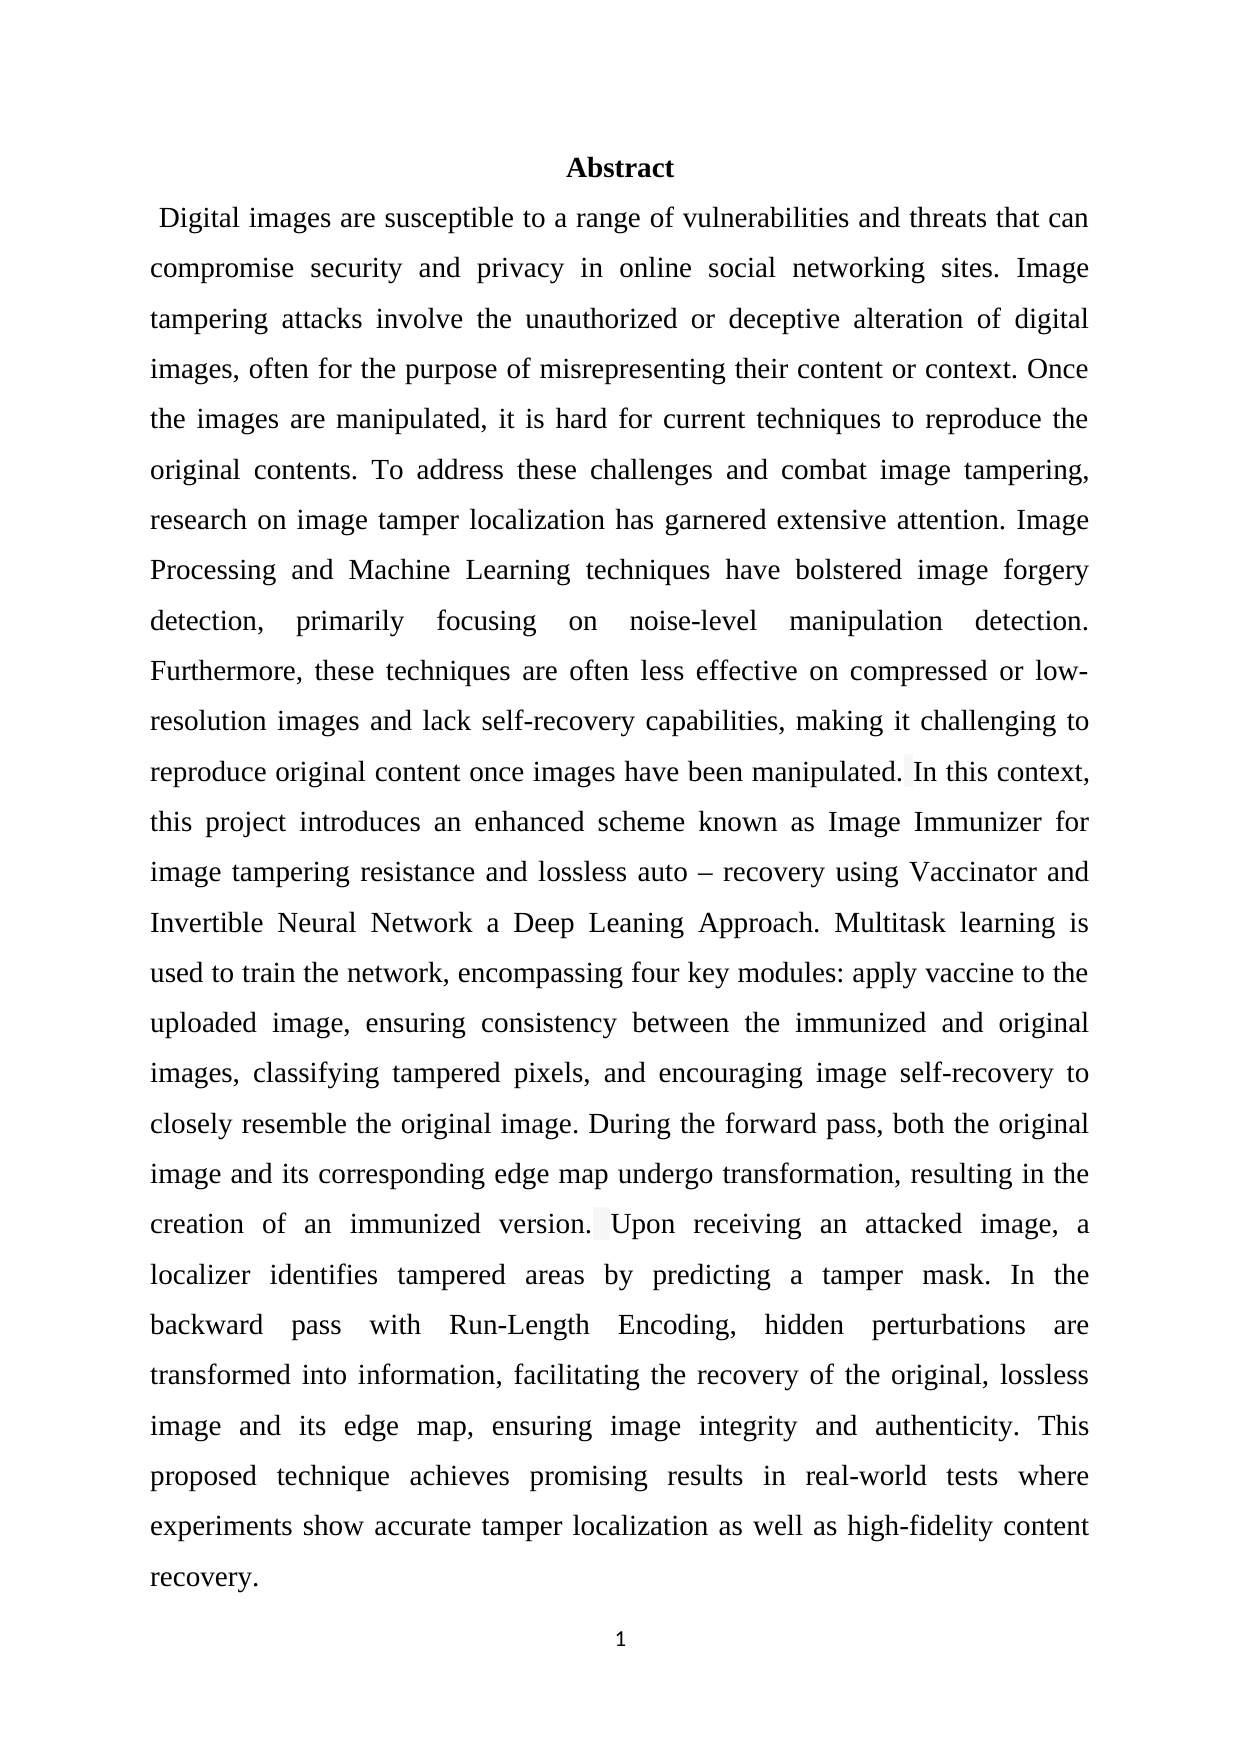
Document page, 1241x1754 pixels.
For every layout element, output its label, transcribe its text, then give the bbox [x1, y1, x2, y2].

text Digital images are susceptible to a range of vulnerabilities and threats that can compromise security and privacy in online social networking sites. Image tampering attacks involve the unauthorized or deceptive alteration of digital images, often for the purpose of misrepresenting their content or context. Once the images are manipulated, it is hard for current techniques to reproduce the original contents. To address these challenges and combat image tampering, research on image tamper localization has garnered extensive attention. Image Processing and Machine Learning techniques have bolstered image forgery detection, primarily focusing on noise-level manipulation detection. Furthermore, these techniques are often less effective on compressed or low-resolution images and lack self-recovery capabilities, making it challenging to reproduce original content once images have been manipulated. In this context, this project introduces an enhanced scheme known as Image Immunizer for image tampering resistance and lossless auto – recovery using Vaccinator and Invertible Neural Network a Deep Leaning Approach. Multitask learning is used to train the network, encompassing four key modules: apply vaccine to the uploaded image, ensuring consistency between the immunized and original images, classifying tampered pixels, and encouraging image self-recovery to closely resemble the original image. During the forward pass, both the original image and its corresponding edge map undergo transformation, resulting in the creation of an immunized version. Upon receiving an attacked image, a localizer identifies tampered areas by predicting a tamper mask. In the backward pass with Run-Length Encoding, hidden perturbations are transformed into information, facilitating the recovery of the original, lossless image and its edge map, ensuring image integrity and authenticity. This proposed technique achieves promising results in real-world tests where experiments show accurate tamper localization as well as high-fidelity content recovery. [150, 200, 1090, 1592]
text Abstract [150, 150, 1090, 183]
